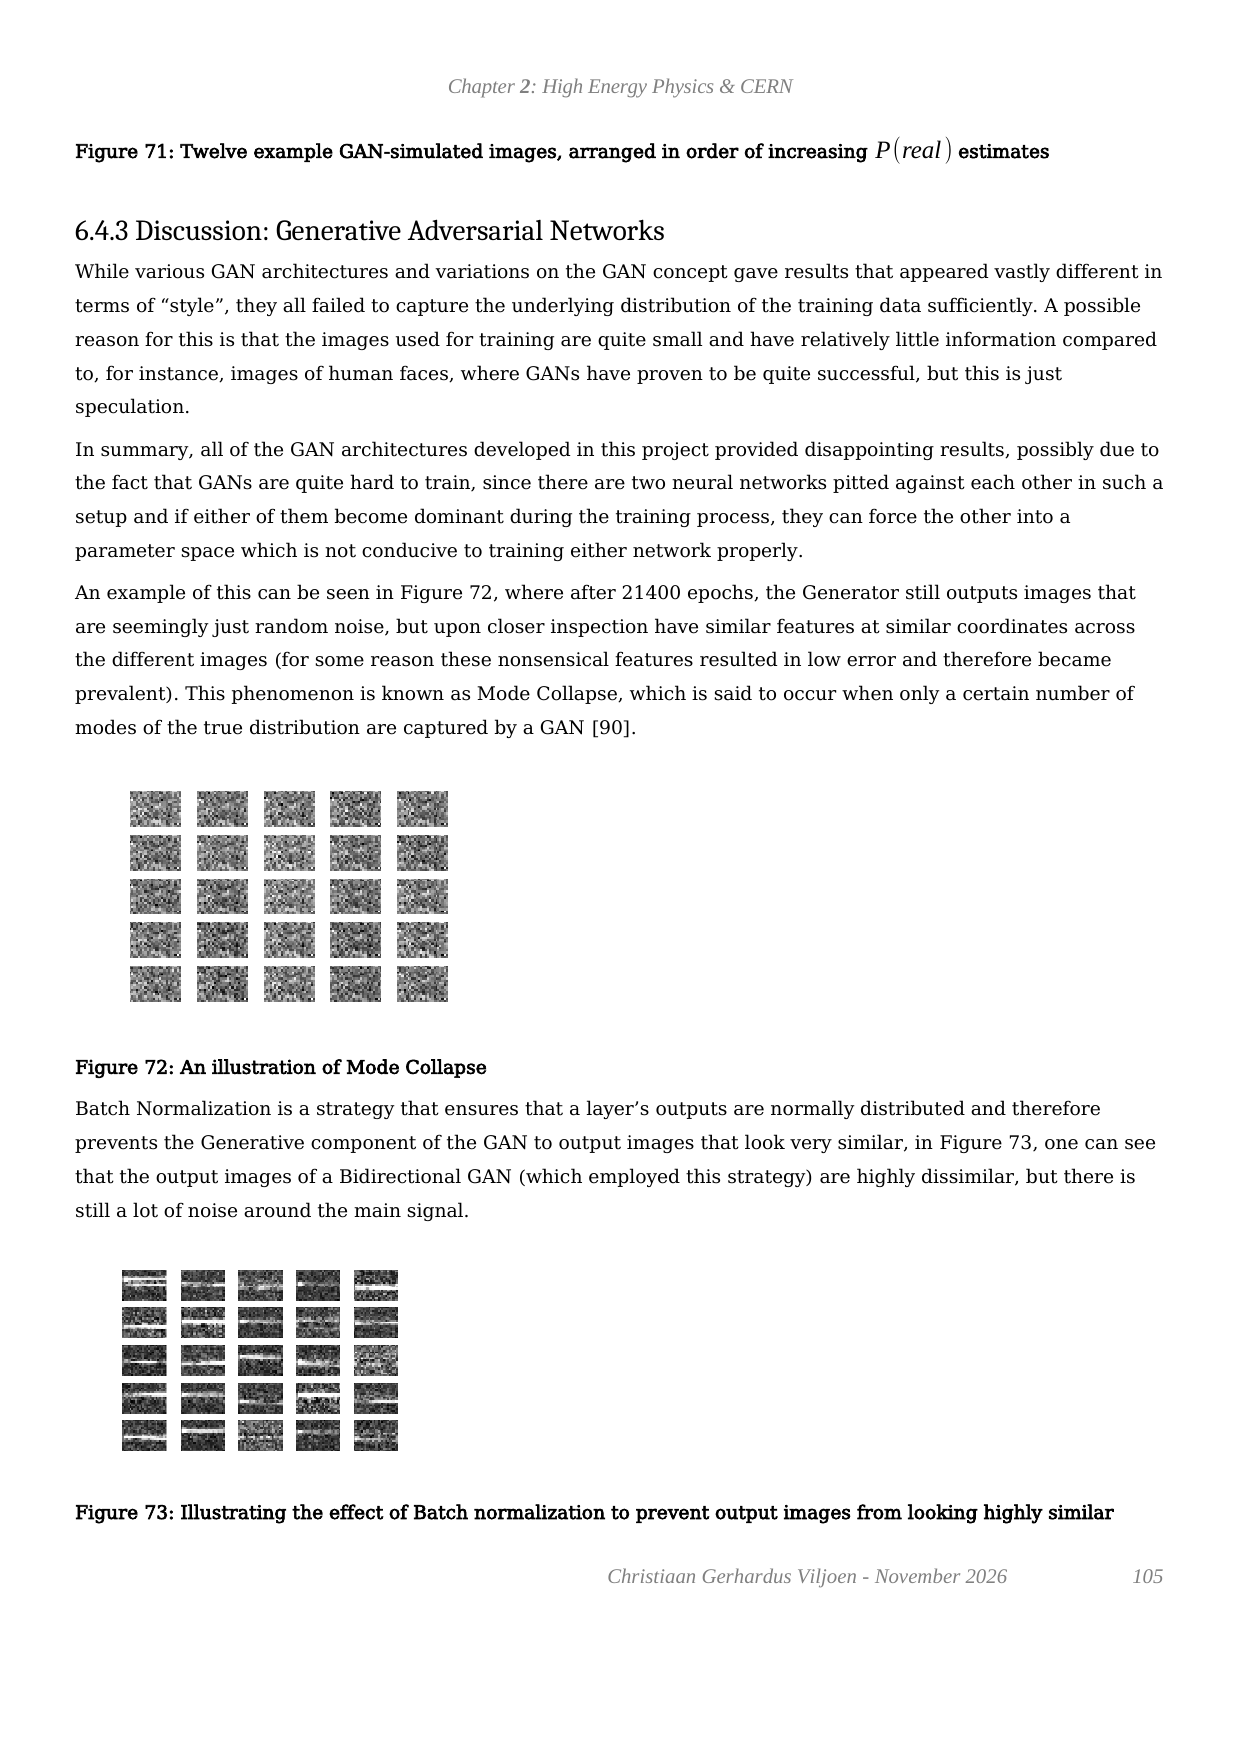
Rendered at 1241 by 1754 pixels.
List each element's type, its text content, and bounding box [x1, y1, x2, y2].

text While various GAN architectures and variations on the GAN concept gave results that appeared vastly different in terms of “style”, they all failed to capture the underlying distribution of the training data sufficiently. A possible reason for this is that the images used for training are quite small and have relatively little information compared to, for instance, images of human faces, where GANs have proven to be quite successful, but this is just speculation. [75, 260, 1165, 418]
picture [75, 757, 492, 1036]
text An example of this can be seen in Figure 72, where after 21400 epochs, the Generator still outputs images that are seemingly just random noise, but upon closer inspection have similar features at similar coordinates across the different images (for some reason these nonsensical features resulted in low error and therefore became prevalent). This phenomenon is known as Mode Collapse, which is said to occur when only a certain number of modes of the true distribution are captured by a GAN . [75, 581, 1165, 738]
picture [75, 1240, 436, 1481]
text Figure 72: An illustration of Mode Collapse [75, 1055, 1165, 1077]
text In summary, all of the GAN architectures developed in this project provided disappointing results, possibly due to the fact that GANs are quite hard to train, since there are two neural networks pitted against each other in such a setup and if either of them become dominant during the training process, they can force the other into a parameter space which is not conducive to training either network properly. [75, 437, 1165, 561]
text Figure 73: Illustrating the effect of Batch normalization to prevent output images from looking highly similar [75, 1500, 1165, 1523]
subtitle Discussion: Generative Adversarial Networks [75, 214, 1165, 248]
text Figure 71: Twelve example GAN-simulated images, arranged in order of increasing estimates [75, 135, 1165, 165]
text Batch Normalization is a strategy that ensures that a layer’s outputs are normally distributed and therefore prevents the Generative component of the GAN to output images that look very similar, in Figure 73, one can see that the output images of a Bidirectional GAN (which employed this strategy) are highly dissimilar, but there is still a lot of noise around the main signal. [75, 1097, 1165, 1221]
